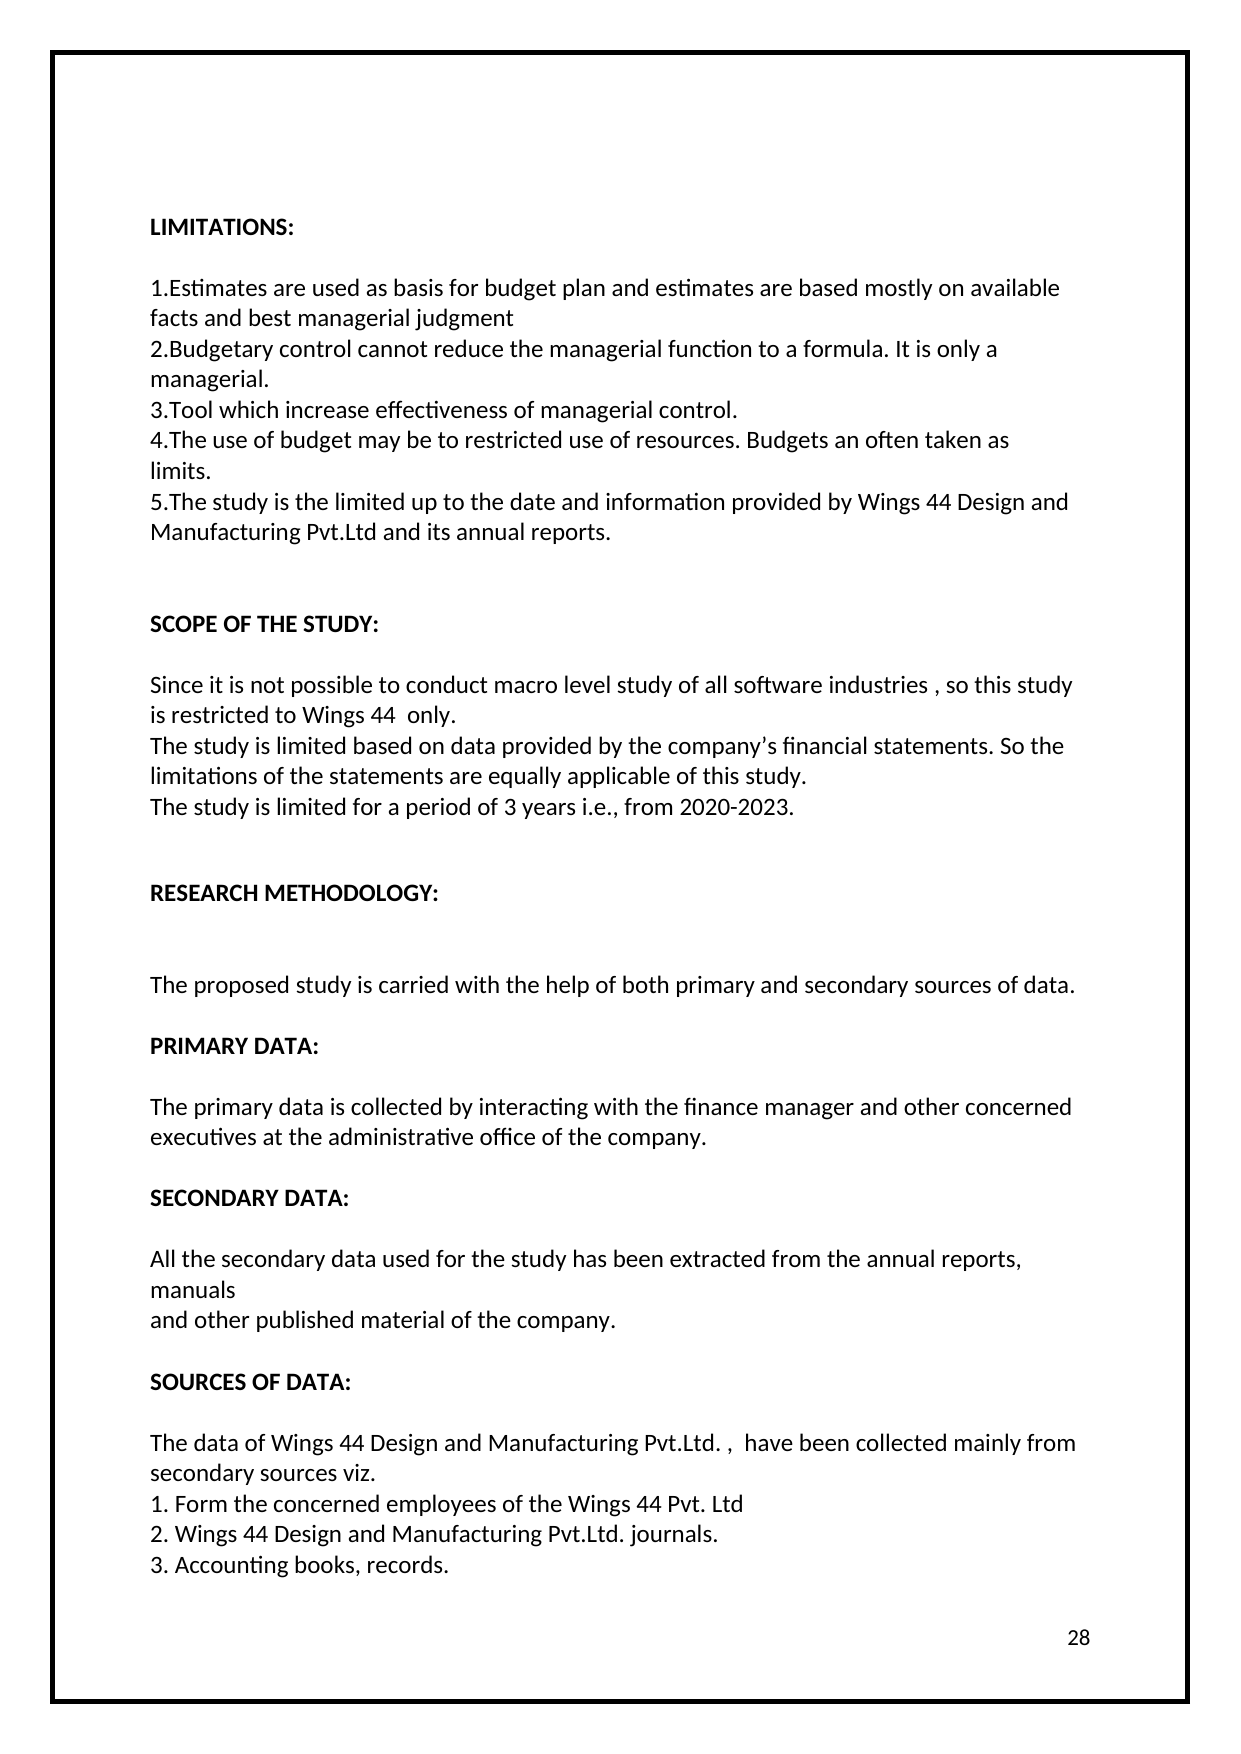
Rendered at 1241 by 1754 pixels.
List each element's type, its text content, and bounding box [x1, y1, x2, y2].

text limits. [150, 455, 1090, 486]
text 1. Form the concerned employees of the Wings 44 Pvt. Ltd [150, 1488, 1090, 1518]
text RESEARCH METHODOLOGY: [150, 877, 1090, 908]
text All the secondary data used for the study has been extracted from the annual reports, manuals [150, 1243, 1090, 1304]
text The proposed study is carried with the help of both primary and secondary sources of data. [150, 969, 1090, 999]
text SOURCES OF DATA: [150, 1366, 1090, 1396]
text 4.The use of budget may be to restricted use of resources. Budgets an often taken as [150, 425, 1090, 455]
text The study is limited for a period of 3 years i.e., from 2020-2023. [150, 791, 1090, 821]
text The data of Wings 44 Design and Manufacturing Pvt.Ltd. , have been collected mainly from [150, 1427, 1090, 1457]
text 2. Wings 44 Design and Manufacturing Pvt.Ltd. journals. [150, 1518, 1090, 1549]
text SCOPE OF THE STUDY: [150, 608, 1090, 638]
text LIMITATIONS: [150, 211, 1090, 242]
text 5.The study is the limited up to the date and information provided by Wings 44 Design and Manufacturing Pvt.Ltd and its annual reports. [150, 486, 1090, 547]
text 3.Tool which increase effectiveness of managerial control. [150, 394, 1090, 425]
text executives at the administrative office of the company. [150, 1121, 1090, 1152]
text facts and best managerial judgment [150, 303, 1090, 333]
text SECONDARY DATA: [150, 1182, 1090, 1213]
text The study is limited based on data provided by the company’s financial statements. So the [150, 730, 1090, 760]
text secondary sources viz. [150, 1457, 1090, 1488]
text managerial. [150, 364, 1090, 394]
text PRIMARY DATA: [150, 1030, 1090, 1060]
text 1.Estimates are used as basis for budget plan and estimates are based mostly on available [150, 272, 1090, 303]
text limitations of the statements are equally applicable of this study. [150, 760, 1090, 791]
text The primary data is collected by interacting with the finance manager and other concerned [150, 1091, 1090, 1121]
text Since it is not possible to conduct macro level study of all software industries , so this study is restricted to Wings 44 only. [150, 669, 1090, 730]
text 2.Budgetary control cannot reduce the managerial function to a formula. It is only a [150, 333, 1090, 364]
text 3. Accounting books, records. [150, 1549, 1090, 1579]
text and other published material of the company. [150, 1304, 1090, 1335]
